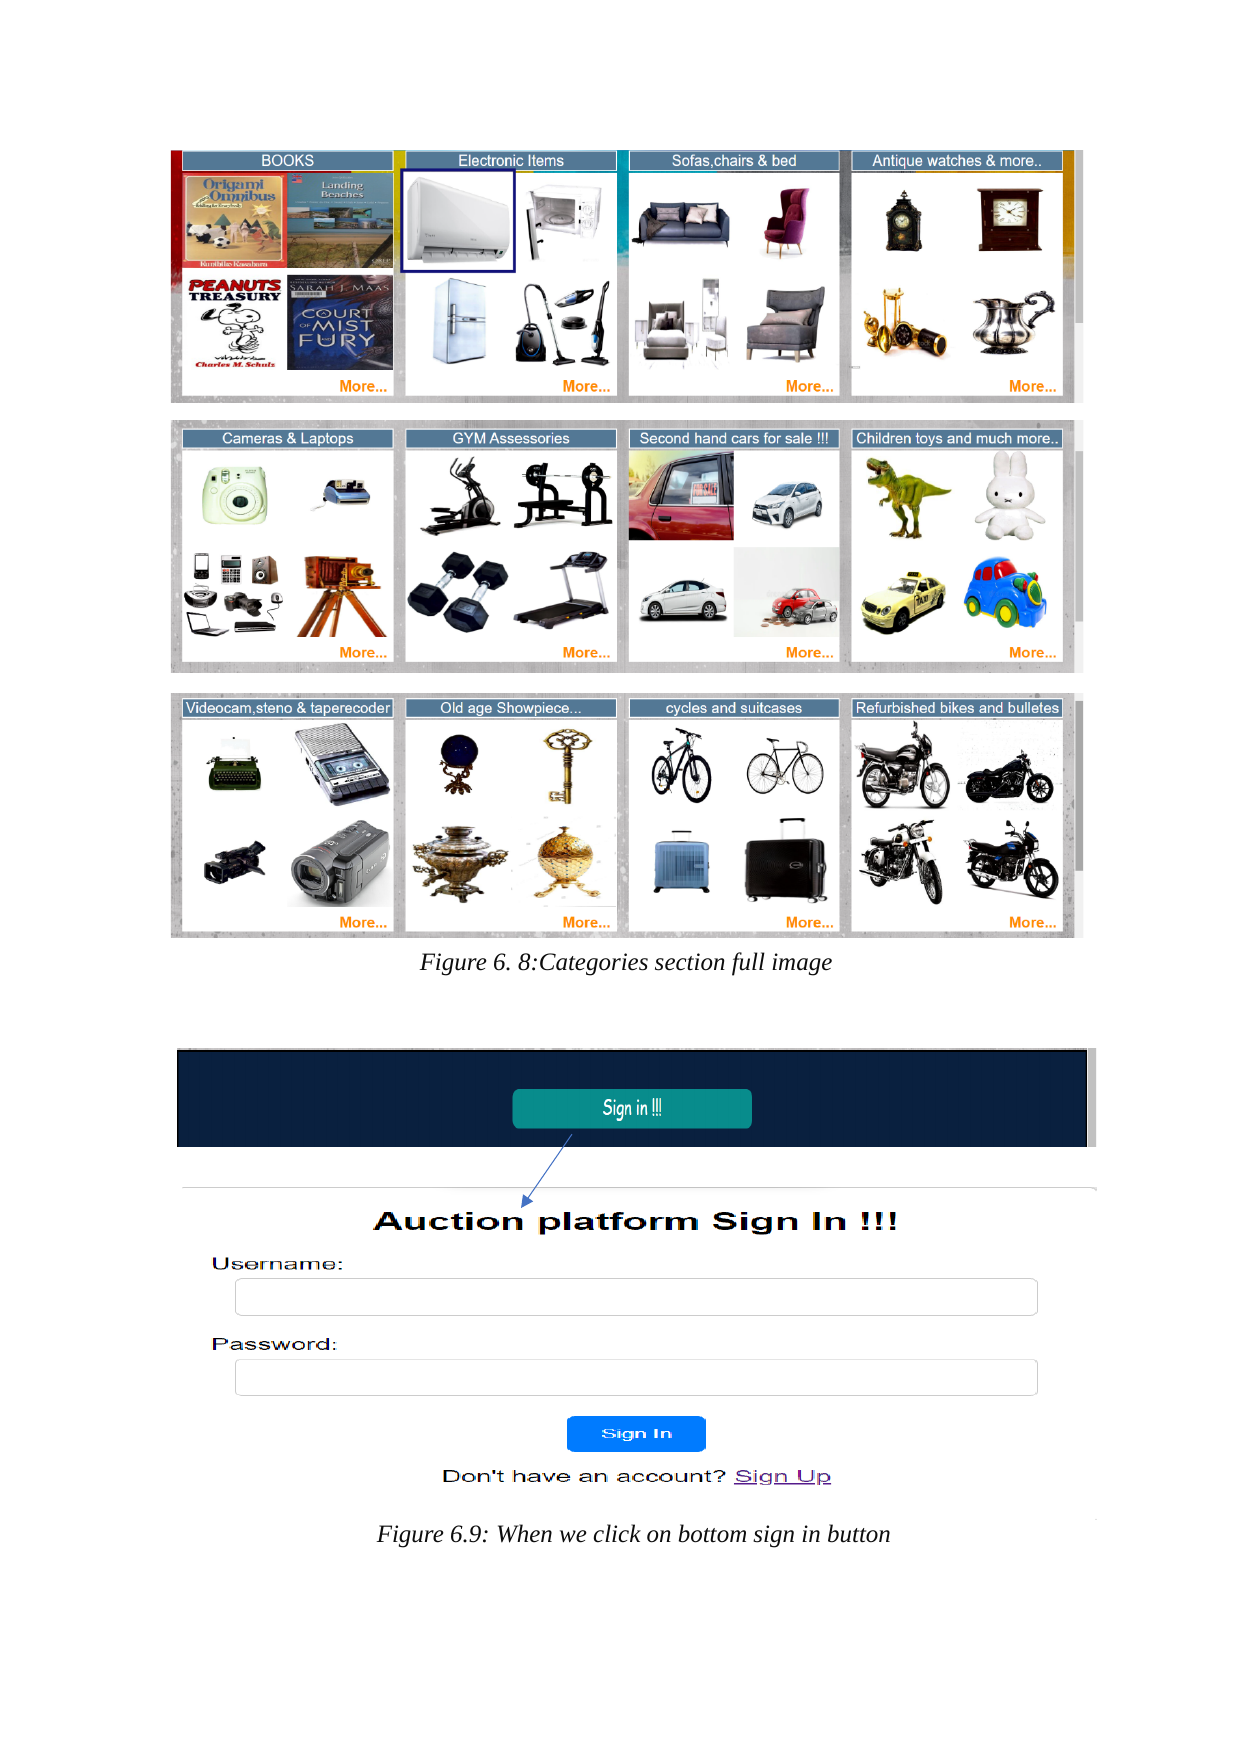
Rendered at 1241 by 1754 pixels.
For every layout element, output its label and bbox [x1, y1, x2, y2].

picture [170, 693, 1084, 938]
picture [170, 420, 1084, 673]
picture [182, 1187, 1097, 1520]
picture [177, 1048, 1097, 1147]
picture [170, 150, 1084, 403]
